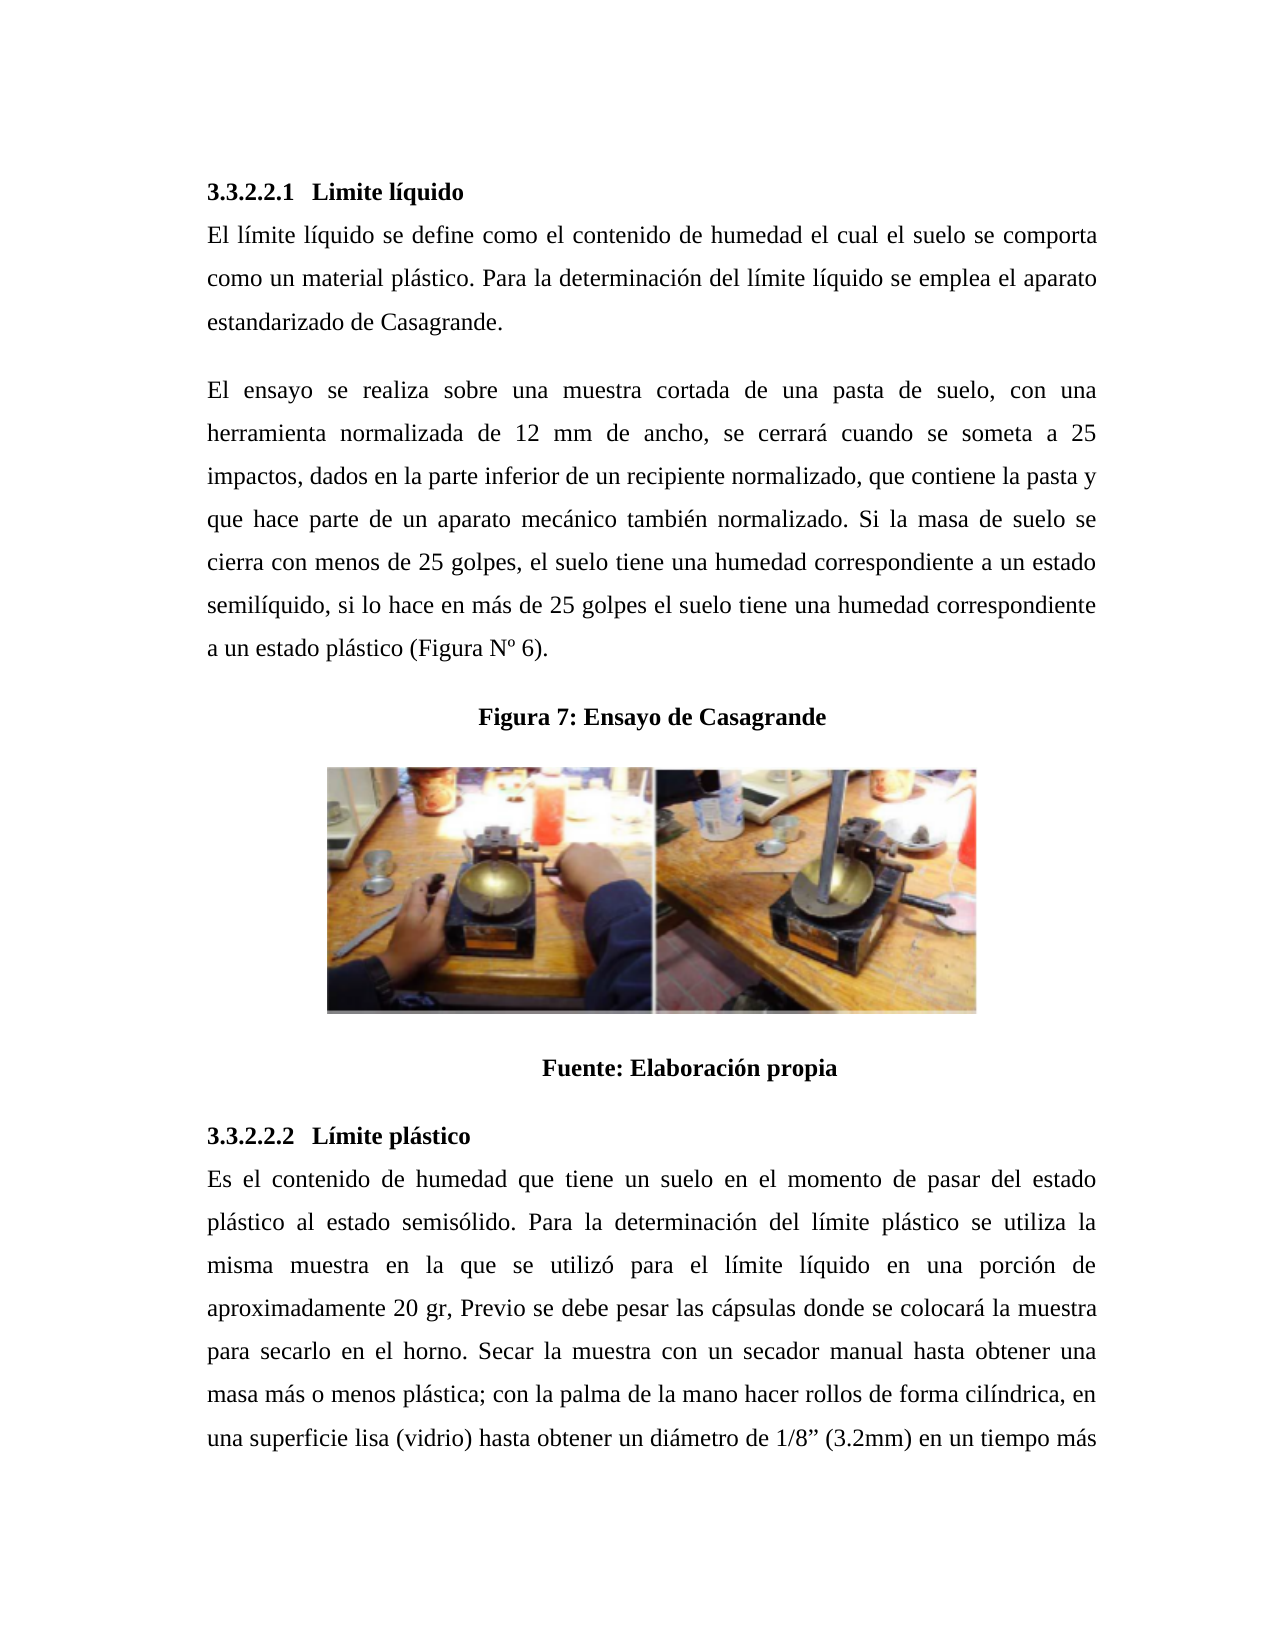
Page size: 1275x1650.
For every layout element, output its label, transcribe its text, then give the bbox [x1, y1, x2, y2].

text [207, 1164, 1098, 1451]
subtitle Limite líquido [207, 177, 1098, 206]
text El límite líquido se define como el contenido de humedad el cual el suelo se comporta como un material plástico. Para la determinación del límite líquido se emplea el aparato estandarizado de Casagrande. [207, 220, 1098, 335]
text El ensayo se realiza sobre una muestra cortada de una pasta de suelo, con una herramienta normalizada de 12 mm de ancho, se cerrará cuando se someta a 25 impactos, dados en la parte inferior de un recipiente normalizado, que contiene la pasta y que hace parte de un aparato mecánico también normalizado. Si la masa de suelo se cierra con menos de 25 golpes, el suelo tiene una humedad correspondiente a un estado semilíquido, si lo hace en más de 25 golpes el suelo tiene una humedad correspondiente a un estado plástico (Figura Nº 6). [207, 375, 1098, 662]
text Figura 7: Ensayo de Casagrande [207, 702, 1098, 730]
list Fuente: Elaboración propia [282, 1053, 1098, 1081]
subtitle Límite plástico [207, 1121, 1098, 1149]
picture [327, 767, 978, 1014]
